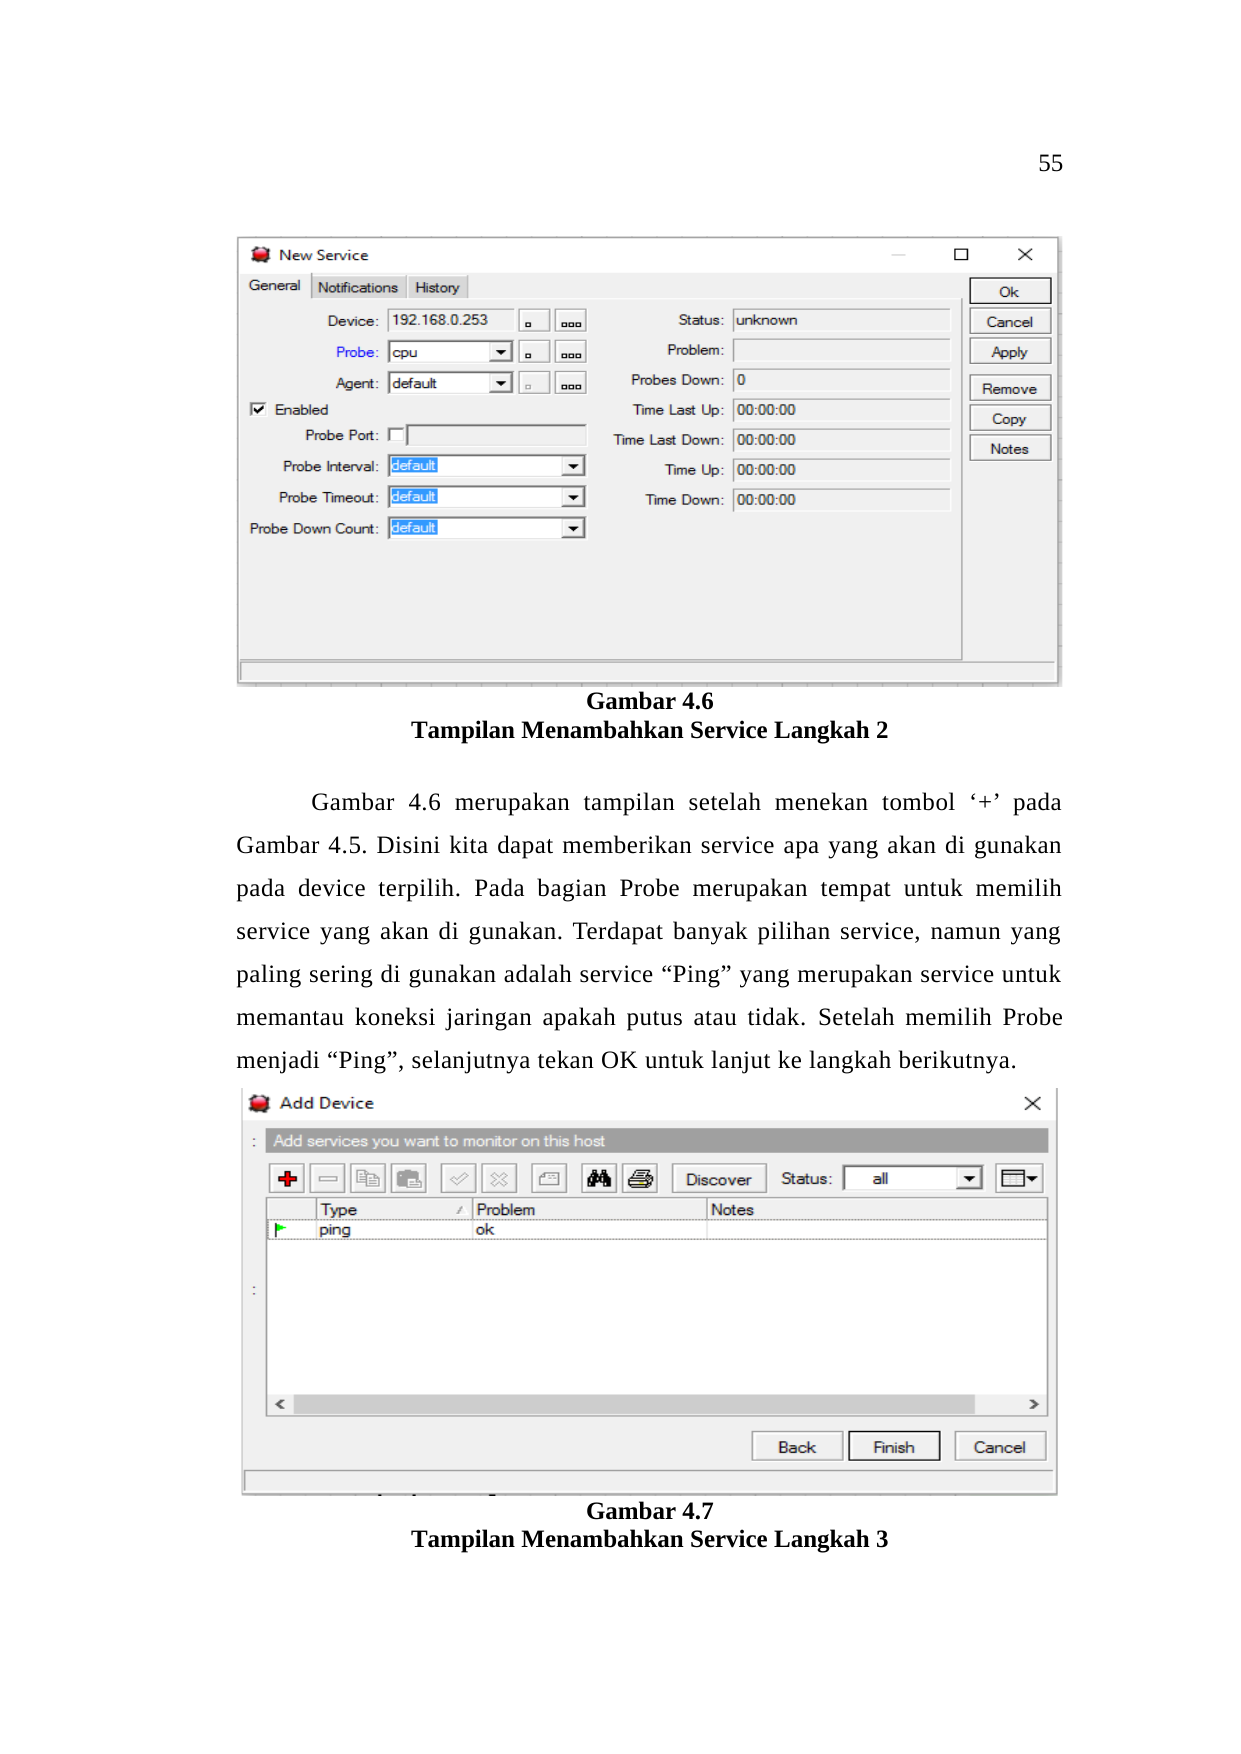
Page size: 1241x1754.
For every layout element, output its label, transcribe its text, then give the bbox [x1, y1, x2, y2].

text Tampilan Menambahkan Service Langkah 2 [236, 715, 1063, 744]
text Tampilan Menambahkan Service Langkah 3 [236, 1524, 1063, 1553]
text Gambar 4.7 [236, 1496, 1063, 1524]
picture [236, 236, 1063, 687]
text Gambar 4.6 [236, 687, 1063, 715]
picture [241, 1088, 1058, 1496]
title Gambar 4.6 merupakan tampilan setelah menekan tombol ‘+’ pada Gambar 4.5. Disini kita dapat memberikan service apa yang akan di gunakan pada device terpilih. Pada bagian Probe merupakan tempat untuk memilih service yang akan di gunakan. Terdapat banyak pilihan service, namun yang paling sering di gunakan adalah service “Ping” yang merupakan service untuk memantau koneksi jaringan apakah putus atau tidak. Setelah memilih Probe menjadi “Ping”, selanjutnya tekan OK untuk lanjut ke langkah berikutnya. [236, 787, 1063, 1074]
